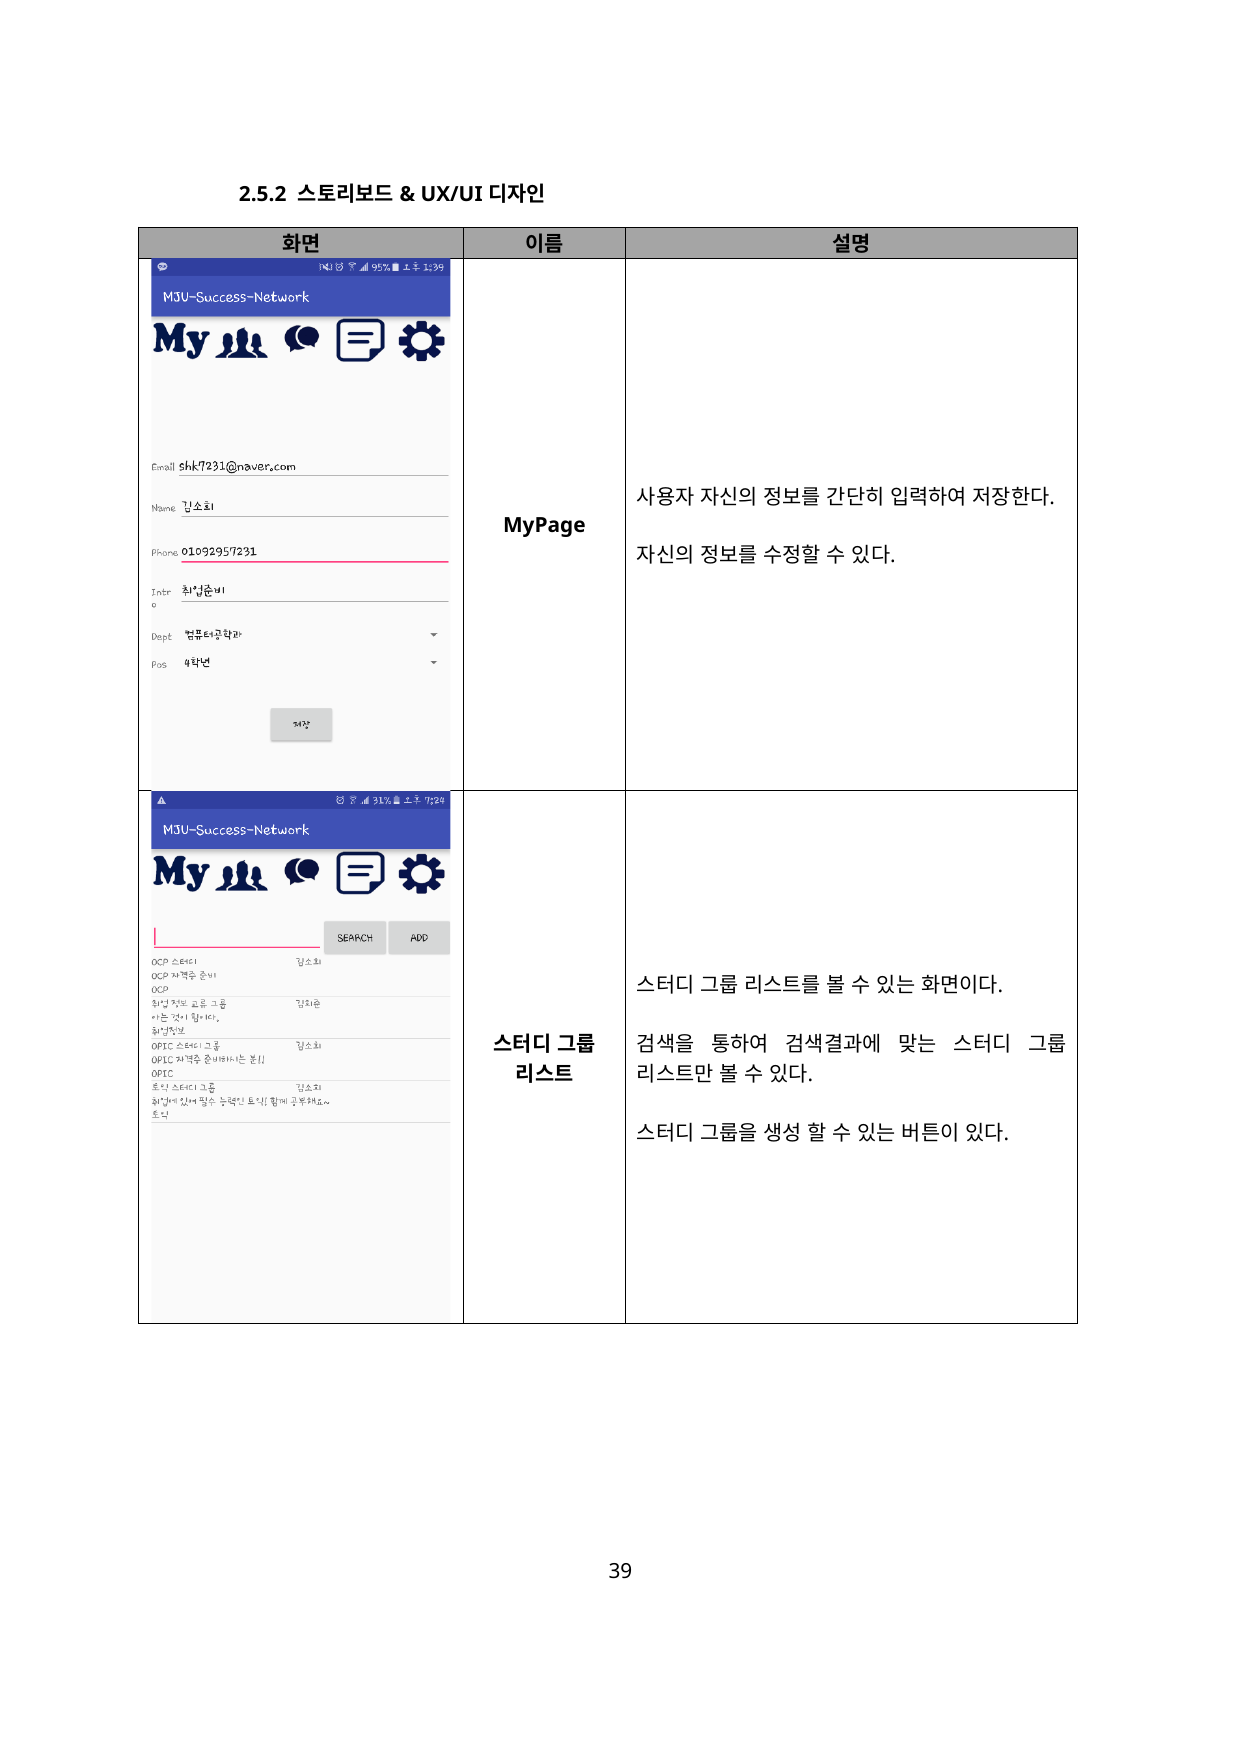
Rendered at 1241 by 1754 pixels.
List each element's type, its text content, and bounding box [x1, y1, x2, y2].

table_header 이름 [464, 228, 625, 258]
picture [151, 258, 451, 1323]
table_cell [451, 259, 463, 790]
table_cell [139, 791, 151, 1323]
table_cell 사용자 자신의 정보를 간단히 입력하여 저장한다. 자신의 정보를 수정할 수 있다. [626, 259, 1077, 790]
table_header 화면 [139, 228, 463, 258]
list 스토리보드 & UX/UI 디자인 [239, 177, 1090, 207]
table_cell [139, 259, 151, 790]
table_cell MyPage [464, 259, 625, 790]
table_header 설명 [626, 228, 1077, 258]
table_cell 스터디 그룹 리스트 [464, 791, 625, 1323]
table_cell [451, 791, 463, 1323]
table_cell 스터디 그룹 리스트를 볼 수 있는 화면이다. 검색을 통하여 검색결과에 맞는 스터디 그룹 리스트만 볼 수 있다. 스터디 그룹을 생성 할 수 있는 버튼이 있다. [626, 791, 1077, 1323]
